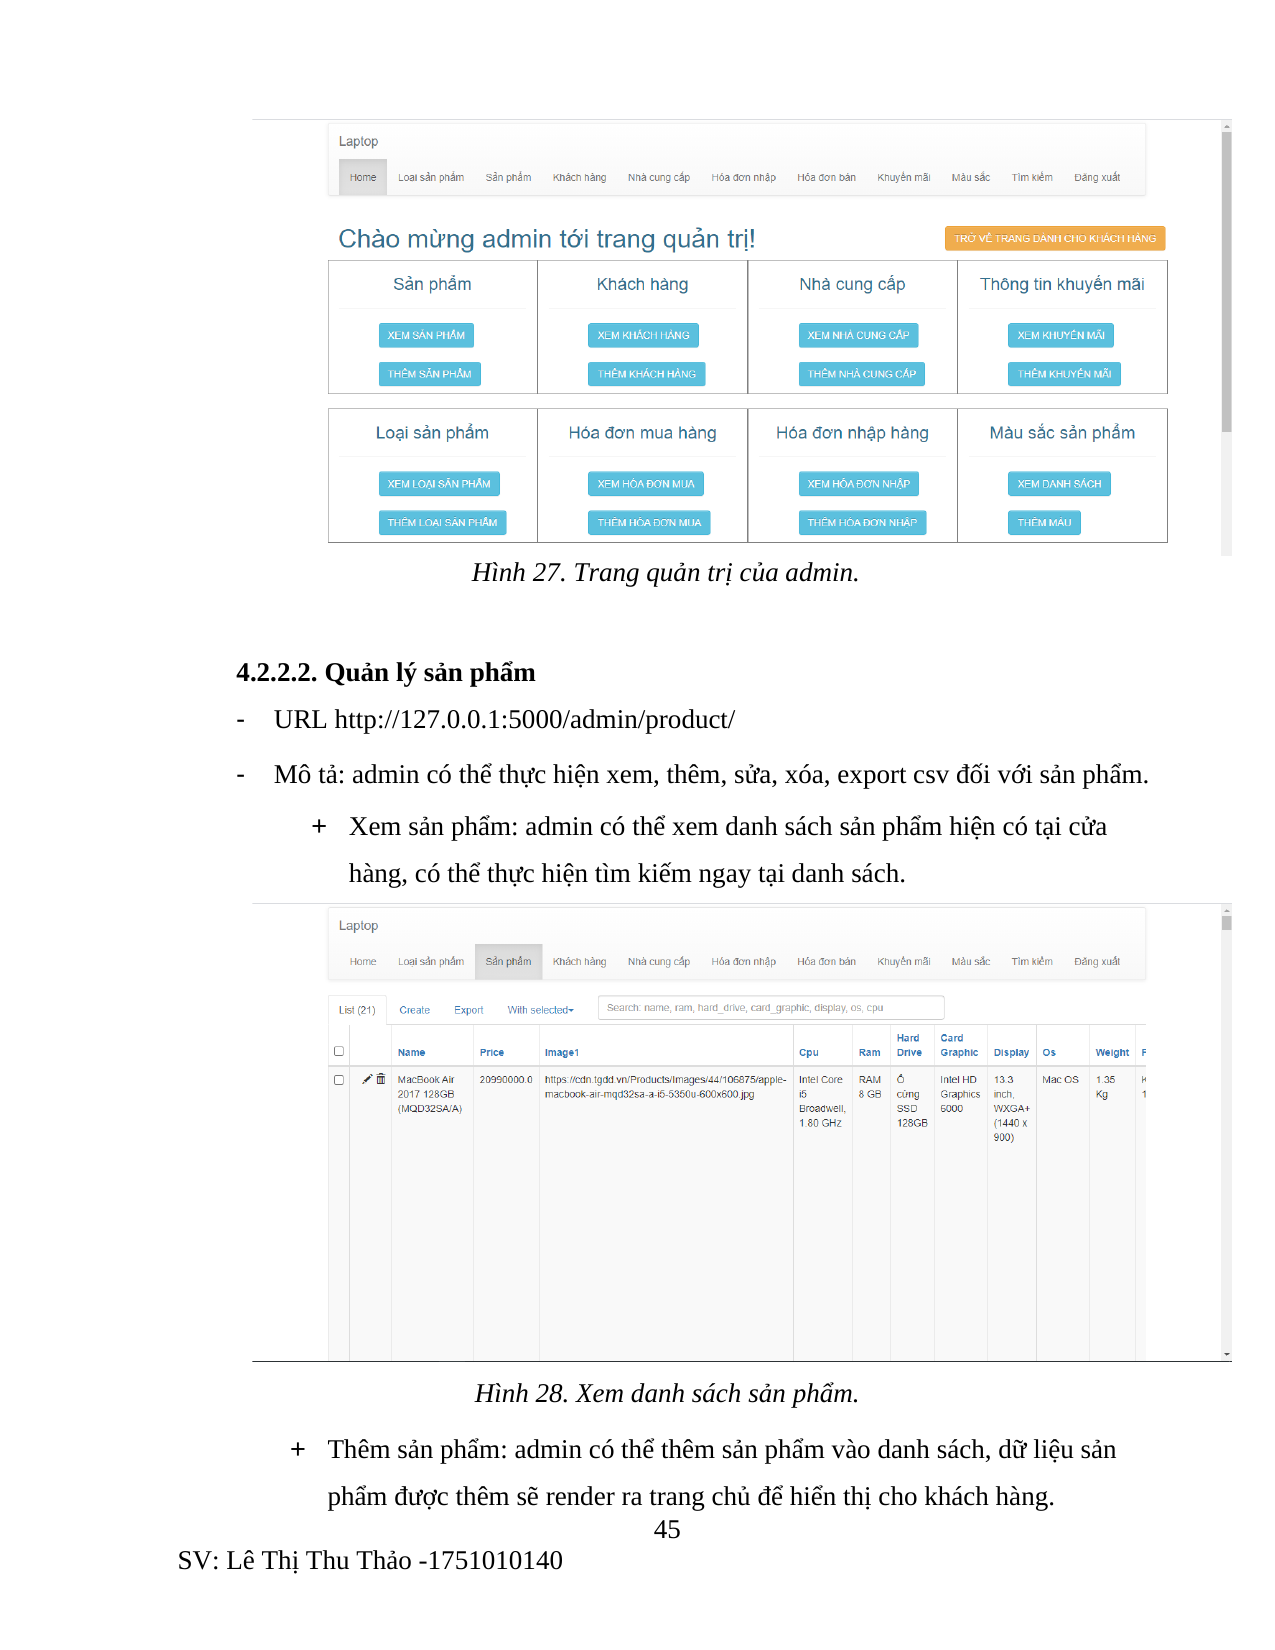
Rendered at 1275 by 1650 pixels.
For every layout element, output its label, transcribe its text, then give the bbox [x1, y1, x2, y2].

text Hình 27. Trang quản trị của admin. [177, 556, 1157, 587]
list Thêm sản phẩm: admin có thể thêm sản phẩm vào danh sách, dữ liệu sản phẩm được thêm sẽ render ra trang chủ để hiển thị cho khách hàng. [290, 1433, 1157, 1511]
list Mô tả: admin có thể thực hiện xem, thêm, sửa, xóa, export csv đối với sản phẩm. [236, 755, 1157, 792]
subtitle Quản lý sản phẩm [236, 656, 1157, 687]
text Hình 28. Xem danh sách sản phẩm. [177, 1377, 1157, 1408]
list URL http://127.0.0.1:5000/admin/product/ [236, 699, 1157, 736]
list Xem sản phẩm: admin có thể xem danh sách sản phẩm hiện có tại cửa hàng, có thể thực hiện tìm kiếm ngay tại danh sách. [311, 810, 1157, 888]
